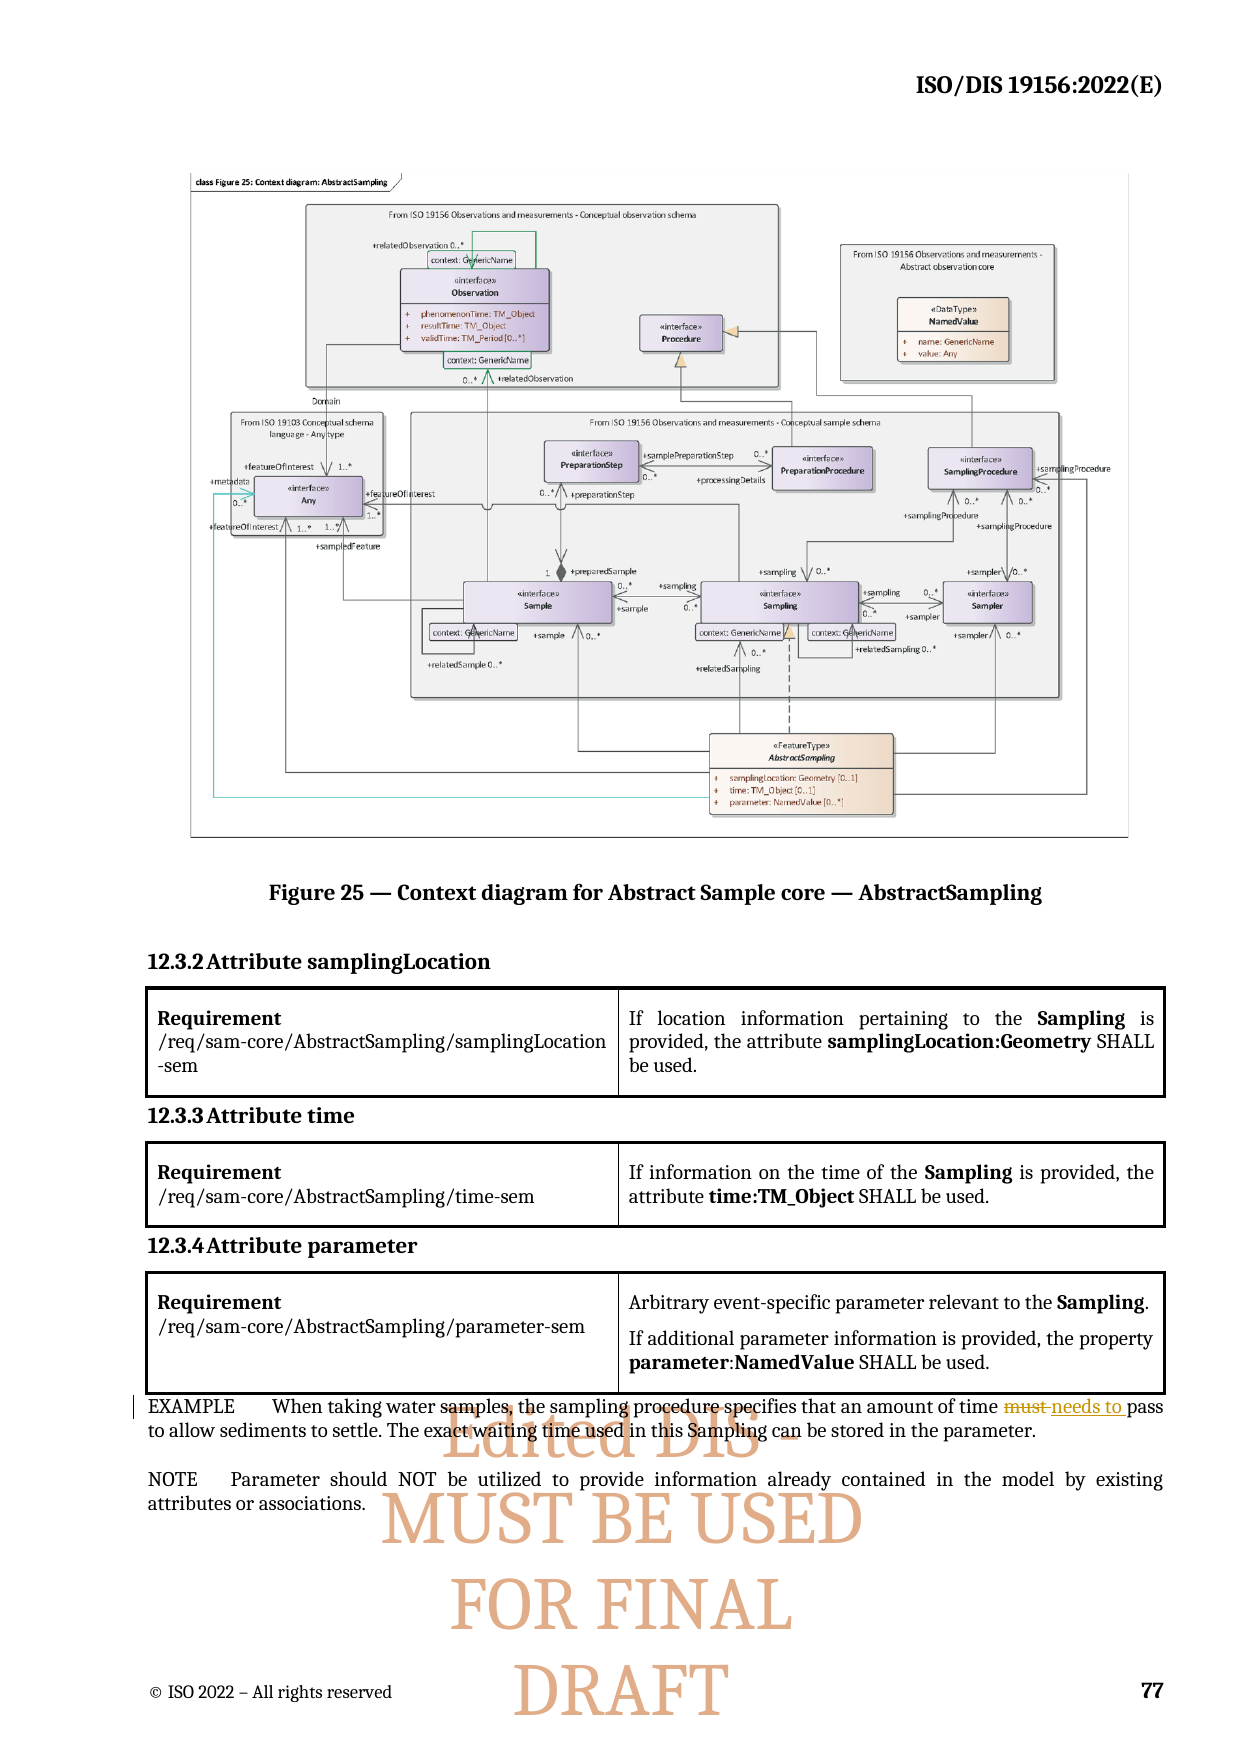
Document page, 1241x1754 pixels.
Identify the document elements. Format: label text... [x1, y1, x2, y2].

subtitle Attribute parameter [148, 1234, 1163, 1258]
title Figure 25 — Context diagram for Abstract Sample core — AbstractSampling [148, 880, 1163, 906]
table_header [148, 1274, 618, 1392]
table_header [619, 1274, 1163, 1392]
picture [182, 173, 1129, 843]
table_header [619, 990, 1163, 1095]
subtitle Attribute samplingLocation [148, 950, 1163, 974]
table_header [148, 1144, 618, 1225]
text EXAMPLE When taking water samples, the sampling procedure specifies that an amount of time pass to allow sediments to settle. The exact waiting time used in this Sampling can be stored in the parameter. [148, 1395, 1163, 1443]
subtitle Attribute time [148, 1104, 1163, 1128]
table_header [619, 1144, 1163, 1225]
text NOTE Parameter should NOT be utilized to provide information already contained in the model by existing attributes or associations. [148, 1468, 1163, 1516]
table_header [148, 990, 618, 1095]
